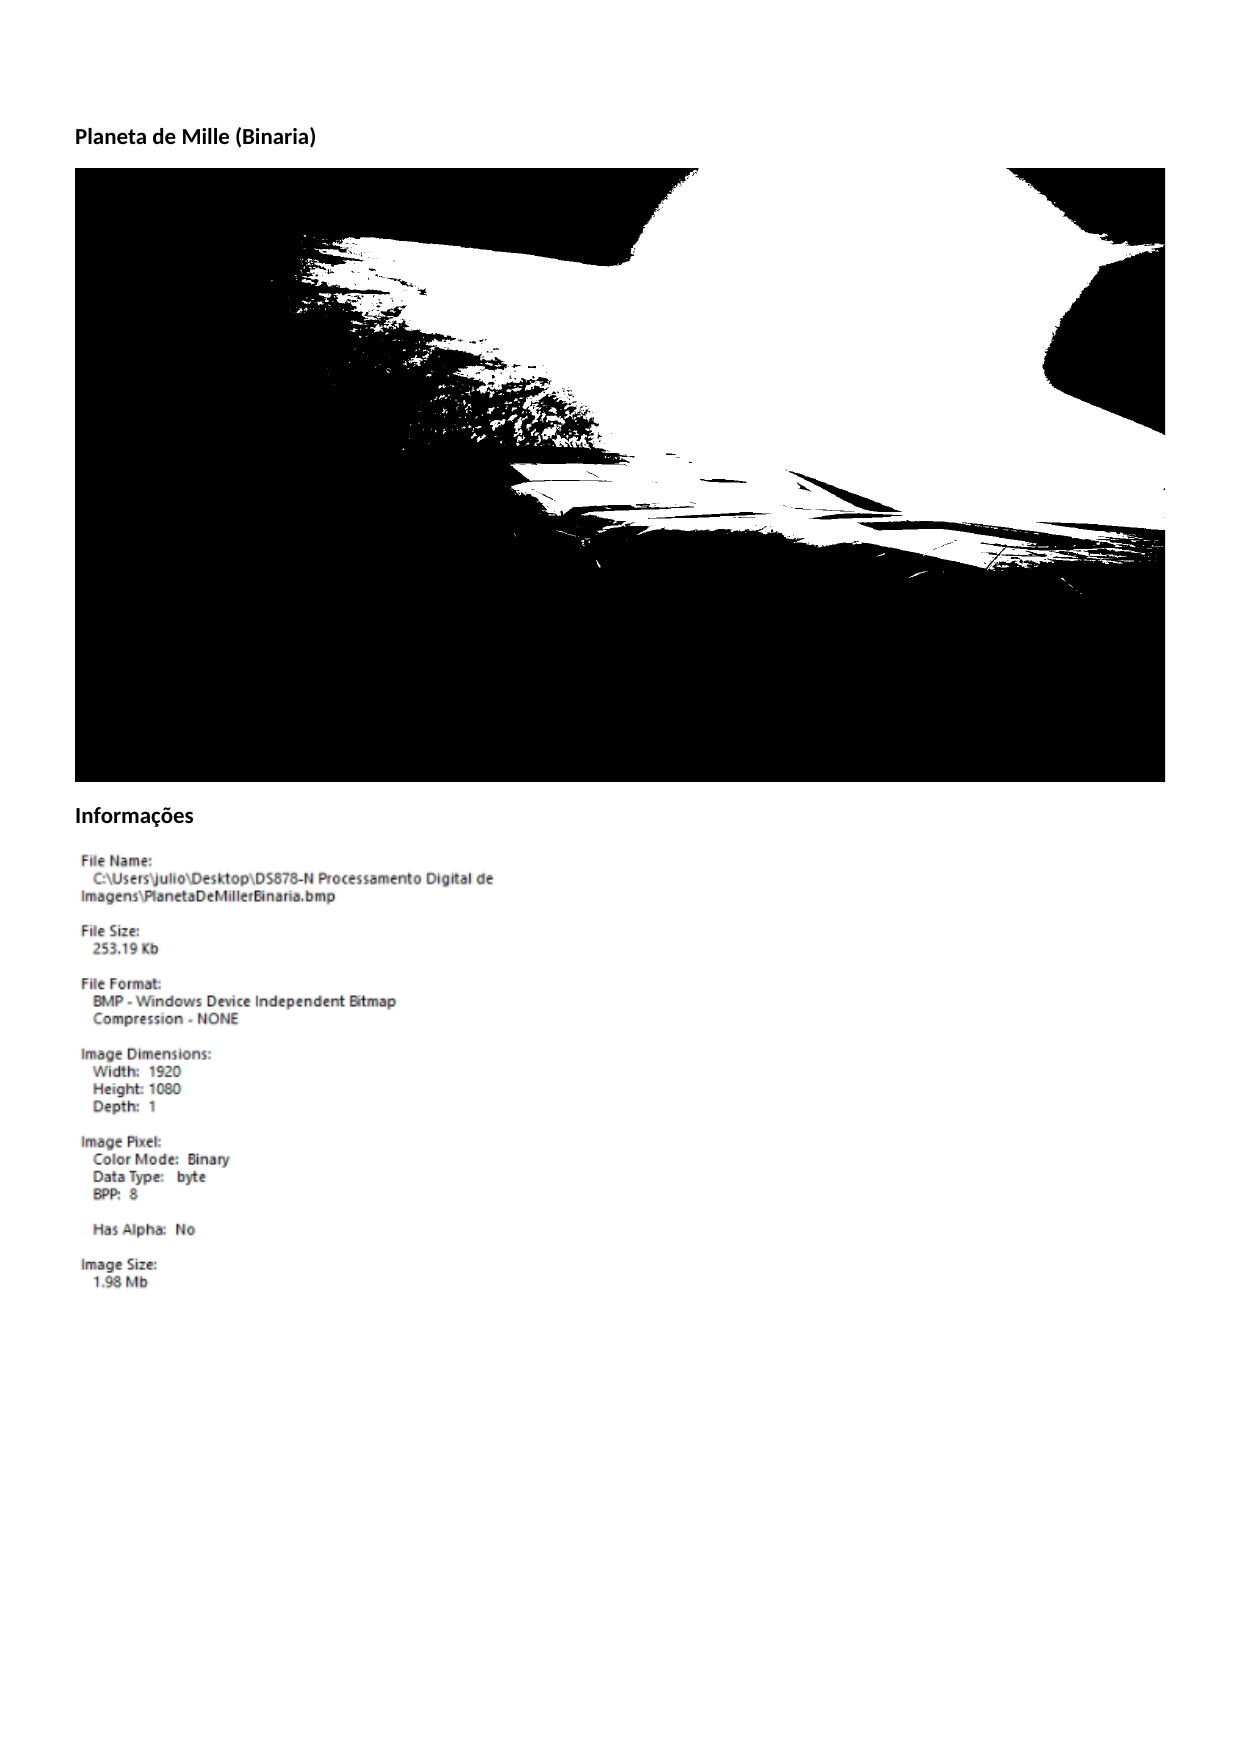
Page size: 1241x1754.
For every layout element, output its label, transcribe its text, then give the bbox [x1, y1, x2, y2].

picture [75, 168, 1166, 782]
text Informações [75, 801, 1165, 829]
picture [75, 847, 521, 1298]
text Planeta de Mille (Binaria) [75, 122, 1165, 150]
